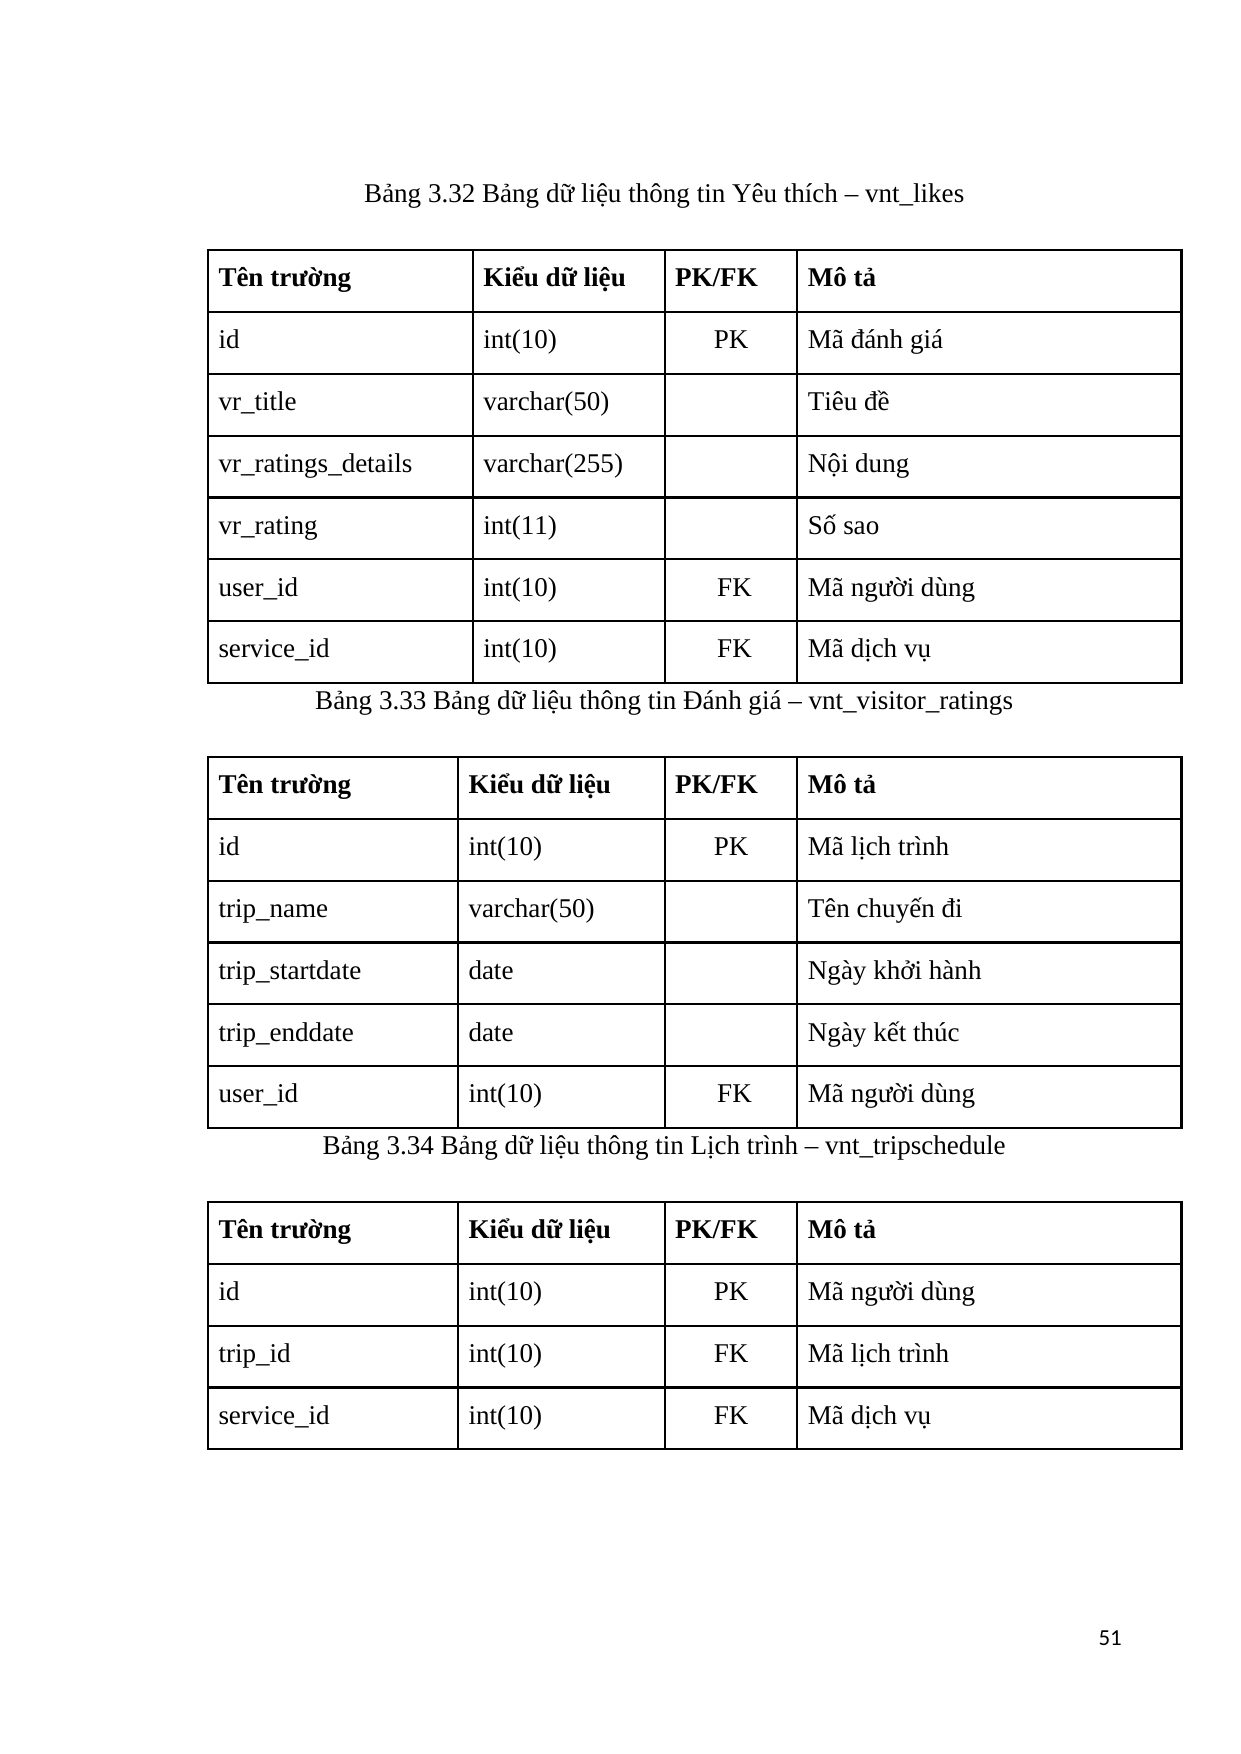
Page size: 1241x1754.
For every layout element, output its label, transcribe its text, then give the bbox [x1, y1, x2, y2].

table_cell FK [666, 622, 796, 682]
table_header Tên trường [209, 758, 457, 818]
table_cell int(10) [459, 1389, 664, 1448]
table_cell int(10) [474, 313, 664, 373]
table_cell trip_enddate [209, 1005, 457, 1065]
table_cell [666, 499, 796, 558]
table_cell id [209, 1265, 457, 1324]
table_cell FK [666, 1067, 796, 1127]
table_cell service_id [209, 1389, 457, 1448]
table_cell varchar(50) [459, 882, 664, 941]
table_header Tên trường [209, 1203, 457, 1263]
table_cell service_id [209, 622, 472, 682]
table_header PK/FK [666, 1203, 796, 1263]
table_cell FK [666, 560, 796, 620]
table_cell Mã người dùng [798, 560, 1180, 620]
table_header Kiểu dữ liệu [459, 1203, 664, 1263]
table_cell varchar(50) [474, 375, 664, 434]
table_cell varchar(255) [474, 437, 664, 496]
table_cell Tên chuyến đi [798, 882, 1180, 941]
subtitle Bảng 3.34 Bảng dữ liệu thông tin Lịch trình – vnt_tripschedule [207, 1129, 1121, 1160]
table_cell vr_ratings_details [209, 437, 472, 496]
table_header Mô tả [798, 758, 1180, 818]
table_cell int(10) [459, 1067, 664, 1127]
table_cell Mã dịch vụ [798, 622, 1180, 682]
table_cell int(10) [459, 820, 664, 879]
subtitle Bảng 3.32 Bảng dữ liệu thông tin Yêu thích – vnt_likes [207, 177, 1121, 208]
table_cell Mã đánh giá [798, 313, 1180, 373]
table_cell trip_startdate [209, 944, 457, 1003]
table_cell int(10) [459, 1265, 664, 1324]
table_cell trip_id [209, 1327, 457, 1386]
table_header Mô tả [798, 1203, 1180, 1263]
table_cell [666, 375, 796, 434]
table_cell FK [666, 1327, 796, 1386]
table_cell date [459, 944, 664, 1003]
table_cell FK [666, 1389, 796, 1448]
table_cell Mã lịch trình [798, 1327, 1180, 1386]
table_header Kiểu dữ liệu [474, 251, 664, 311]
table_cell Tiêu đề [798, 375, 1180, 434]
table_cell Số sao [798, 499, 1180, 558]
table_cell PK [666, 1265, 796, 1324]
subtitle Bảng 3.33 Bảng dữ liệu thông tin Đánh giá – vnt_visitor_ratings [207, 684, 1121, 715]
table_cell Mã lịch trình [798, 820, 1180, 879]
table_cell trip_name [209, 882, 457, 941]
table_cell vr_title [209, 375, 472, 434]
table_cell date [459, 1005, 664, 1065]
table_cell user_id [209, 1067, 457, 1127]
table_cell [666, 944, 796, 1003]
table_cell id [209, 313, 472, 373]
table_header Tên trường [209, 251, 472, 311]
table_header PK/FK [666, 251, 796, 311]
table_cell [666, 1005, 796, 1065]
table_cell int(10) [459, 1327, 664, 1386]
table_cell user_id [209, 560, 472, 620]
table_cell Nội dung [798, 437, 1180, 496]
table_cell [666, 882, 796, 941]
table_cell Mã người dùng [798, 1067, 1180, 1127]
table_cell Mã người dùng [798, 1265, 1180, 1324]
table_cell int(11) [474, 499, 664, 558]
table_header Kiểu dữ liệu [459, 758, 664, 818]
table_cell PK [666, 820, 796, 879]
table_header Mô tả [798, 251, 1180, 311]
table_cell [666, 437, 796, 496]
table_cell PK [666, 313, 796, 373]
table_header PK/FK [666, 758, 796, 818]
table_cell int(10) [474, 560, 664, 620]
table_cell vr_rating [209, 499, 472, 558]
table_cell int(10) [474, 622, 664, 682]
table_cell id [209, 820, 457, 879]
table_cell Ngày khởi hành [798, 944, 1180, 1003]
table_cell Mã dịch vụ [798, 1389, 1180, 1448]
table_cell Ngày kết thúc [798, 1005, 1180, 1065]
